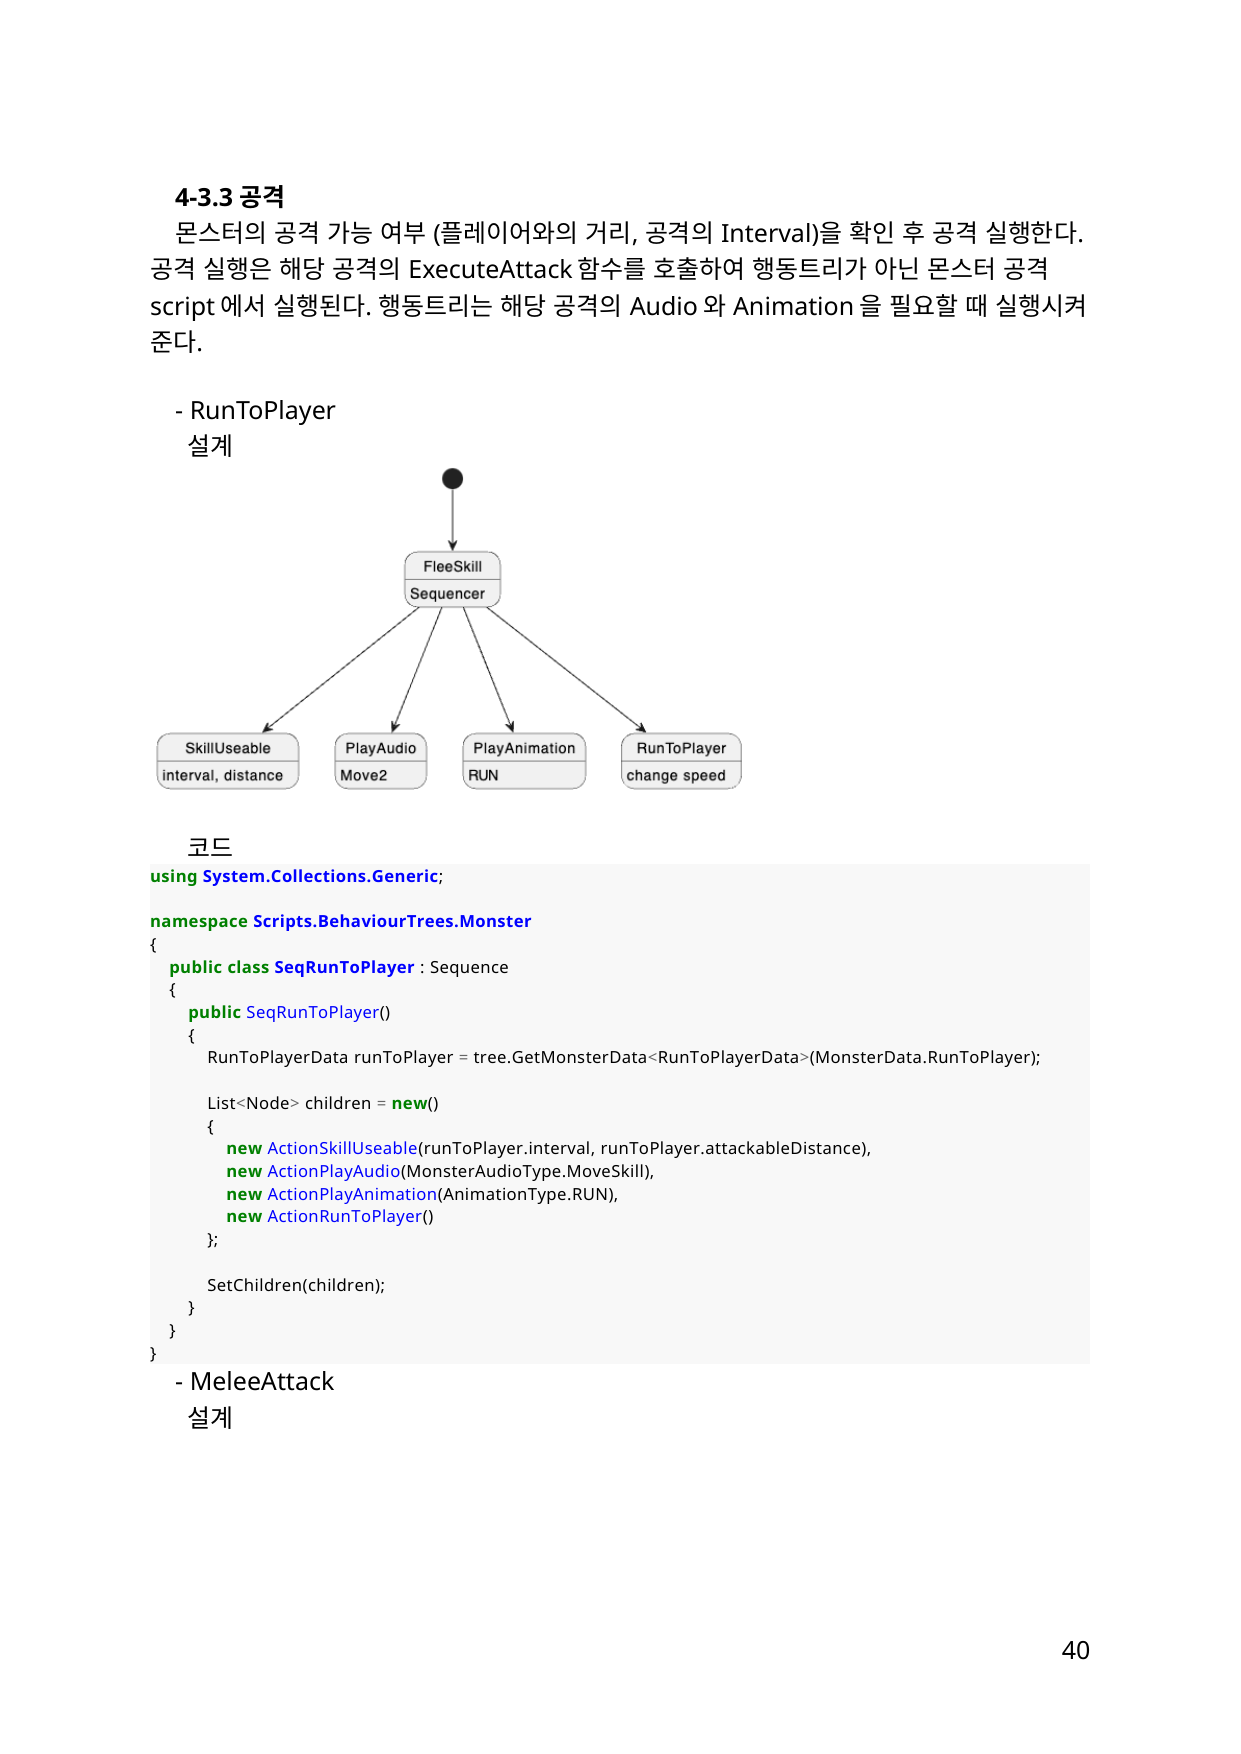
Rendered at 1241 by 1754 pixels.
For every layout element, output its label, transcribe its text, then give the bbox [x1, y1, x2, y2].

picture [150, 462, 748, 794]
text } [150, 1296, 1090, 1318]
text namespace Scripts.BehaviourTrees.Monster [150, 910, 1090, 932]
text - RunToPlayer [150, 392, 1090, 427]
text - MeleeAttack [150, 1364, 1090, 1398]
text new ActionRunToPlayer() [150, 1205, 1090, 1228]
text { [150, 932, 1090, 955]
text }; [150, 1228, 1090, 1250]
text RunToPlayerData runToPlayer = tree.GetMonsterData<RunToPlayerData>(MonsterData.RunToPlayer); [150, 1046, 1090, 1069]
text } [150, 1318, 1090, 1341]
text { [150, 1114, 1090, 1137]
text public SeqRunToPlayer() [150, 1001, 1090, 1023]
text 설계 [150, 427, 1090, 463]
text } [150, 1341, 1090, 1364]
text SetChildren(children); [150, 1273, 1090, 1296]
text 코드 [150, 828, 1090, 864]
text { [150, 978, 1090, 1001]
text using System.Collections.Generic; [150, 864, 1090, 887]
text List<Node> children = new() [150, 1091, 1090, 1114]
text new ActionPlayAudio(MonsterAudioType.MoveSkill), [150, 1159, 1090, 1182]
text 4-3.3 공격 [150, 177, 1090, 213]
text 몬스터의 공격 가능 여부 (플레이어와의 거리, 공격의 Interval)을 확인 후 공격 실행한다. 공격 실행은 해당 공격의 ExecuteAttack함수를 호출하여 행동트리가 아닌 몬스터 공격 script에서 실행된다. 행동트리는 해당 공격의 Audio와 Animation을 필요할 때 실행시켜 준다. [150, 213, 1090, 358]
text new ActionPlayAnimation(AnimationType.RUN), [150, 1182, 1090, 1205]
text { [150, 1023, 1090, 1046]
text 설계 [150, 1398, 1090, 1434]
text new ActionSkillUseable(runToPlayer.interval, runToPlayer.attackableDistance), [150, 1137, 1090, 1159]
text public class SeqRunToPlayer : Sequence [150, 955, 1090, 978]
